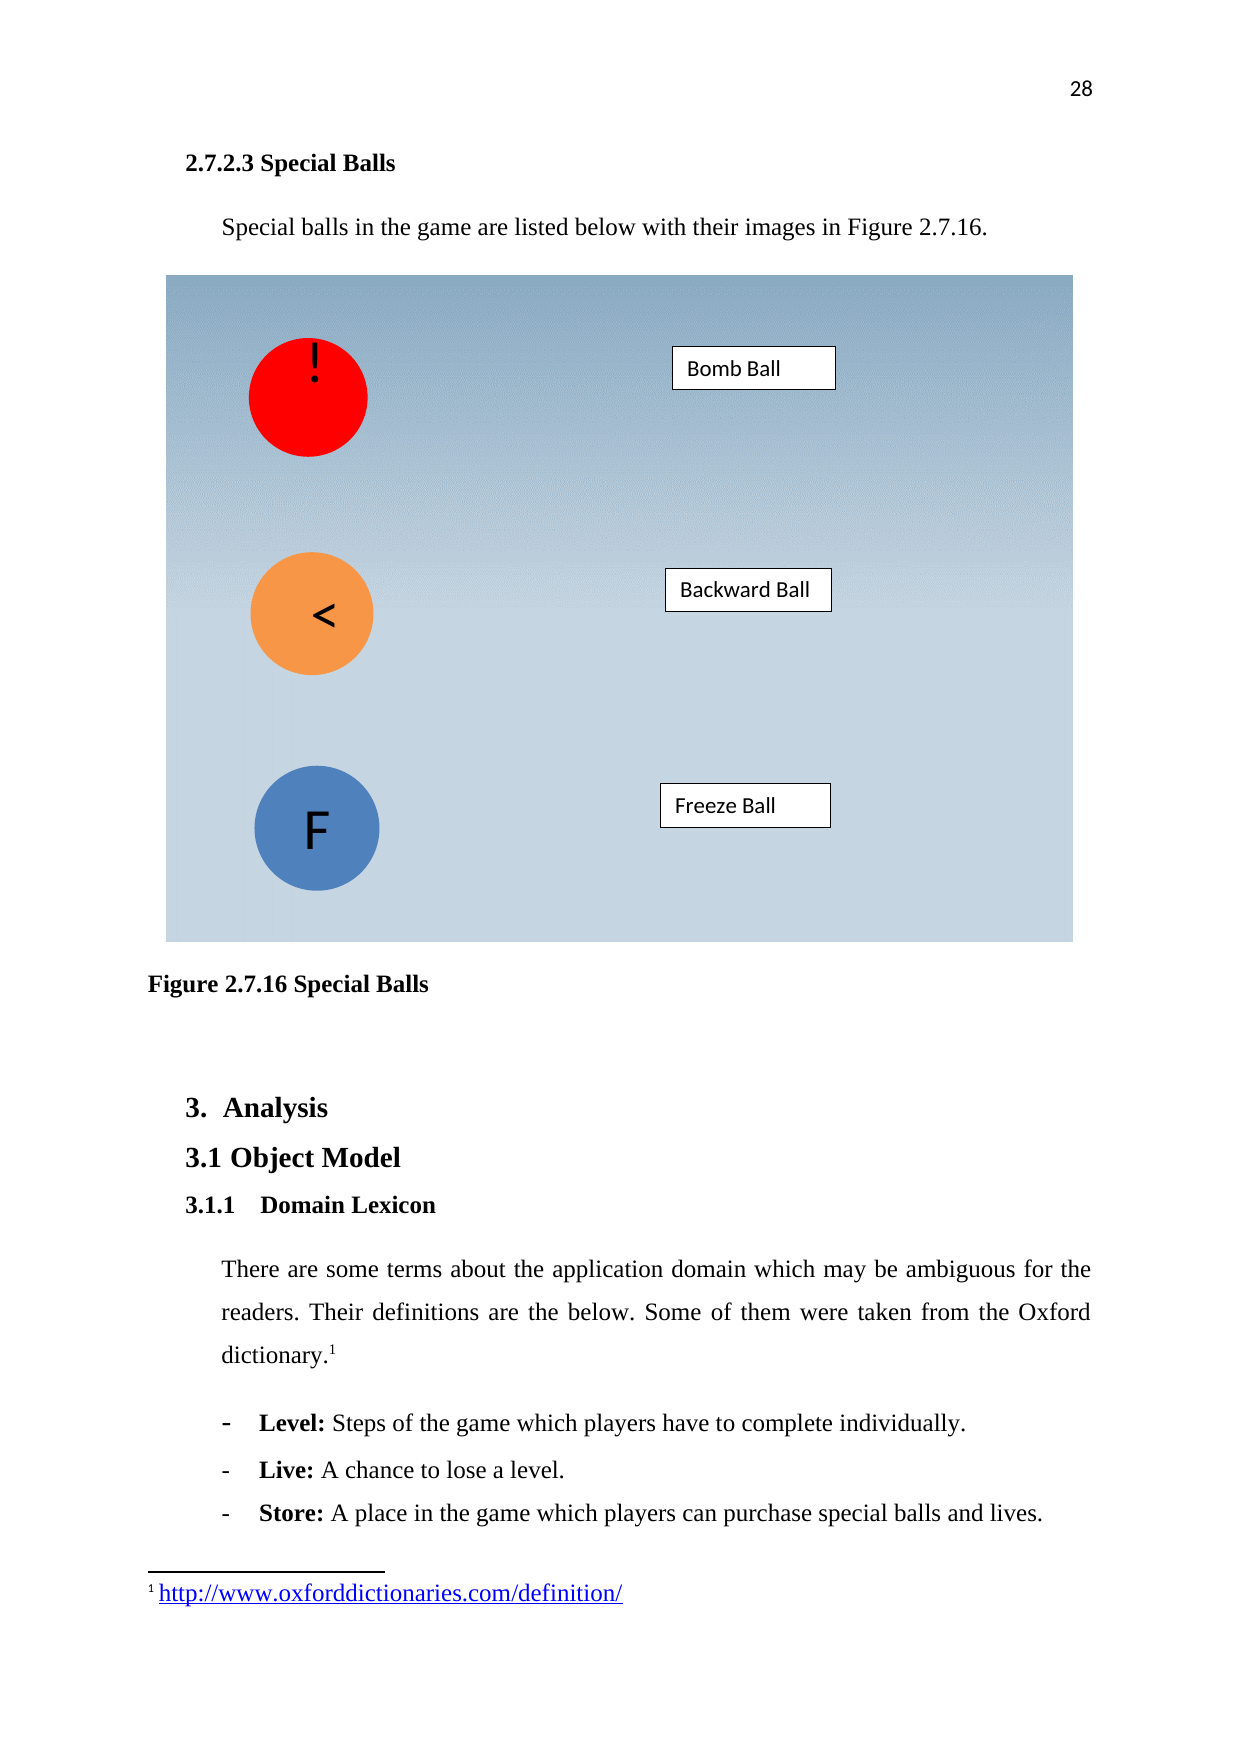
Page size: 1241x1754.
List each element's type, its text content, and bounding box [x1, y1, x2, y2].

list Analysis [185, 1090, 1093, 1123]
list Store: A place in the game which players can purchase special balls and lives. [221, 1498, 1093, 1527]
text There are some terms about the application domain which may be ambiguous for the readers. Their definitions are the below. Some of them were taken from the Oxford dictionary. [221, 1254, 1093, 1369]
picture [166, 275, 1073, 942]
text Special balls in the game are listed below with their images in Figure 2.7.16. [185, 212, 1093, 240]
list Level: Steps of the game which players have to complete individually. [221, 1404, 1093, 1438]
list Object Model [185, 1140, 1093, 1173]
text Figure 2.7.16 Special Balls [148, 969, 1093, 998]
list Special Balls [185, 148, 1093, 176]
list Live: A chance to lose a level. [221, 1455, 1093, 1483]
list Domain Lexicon [185, 1190, 1093, 1219]
